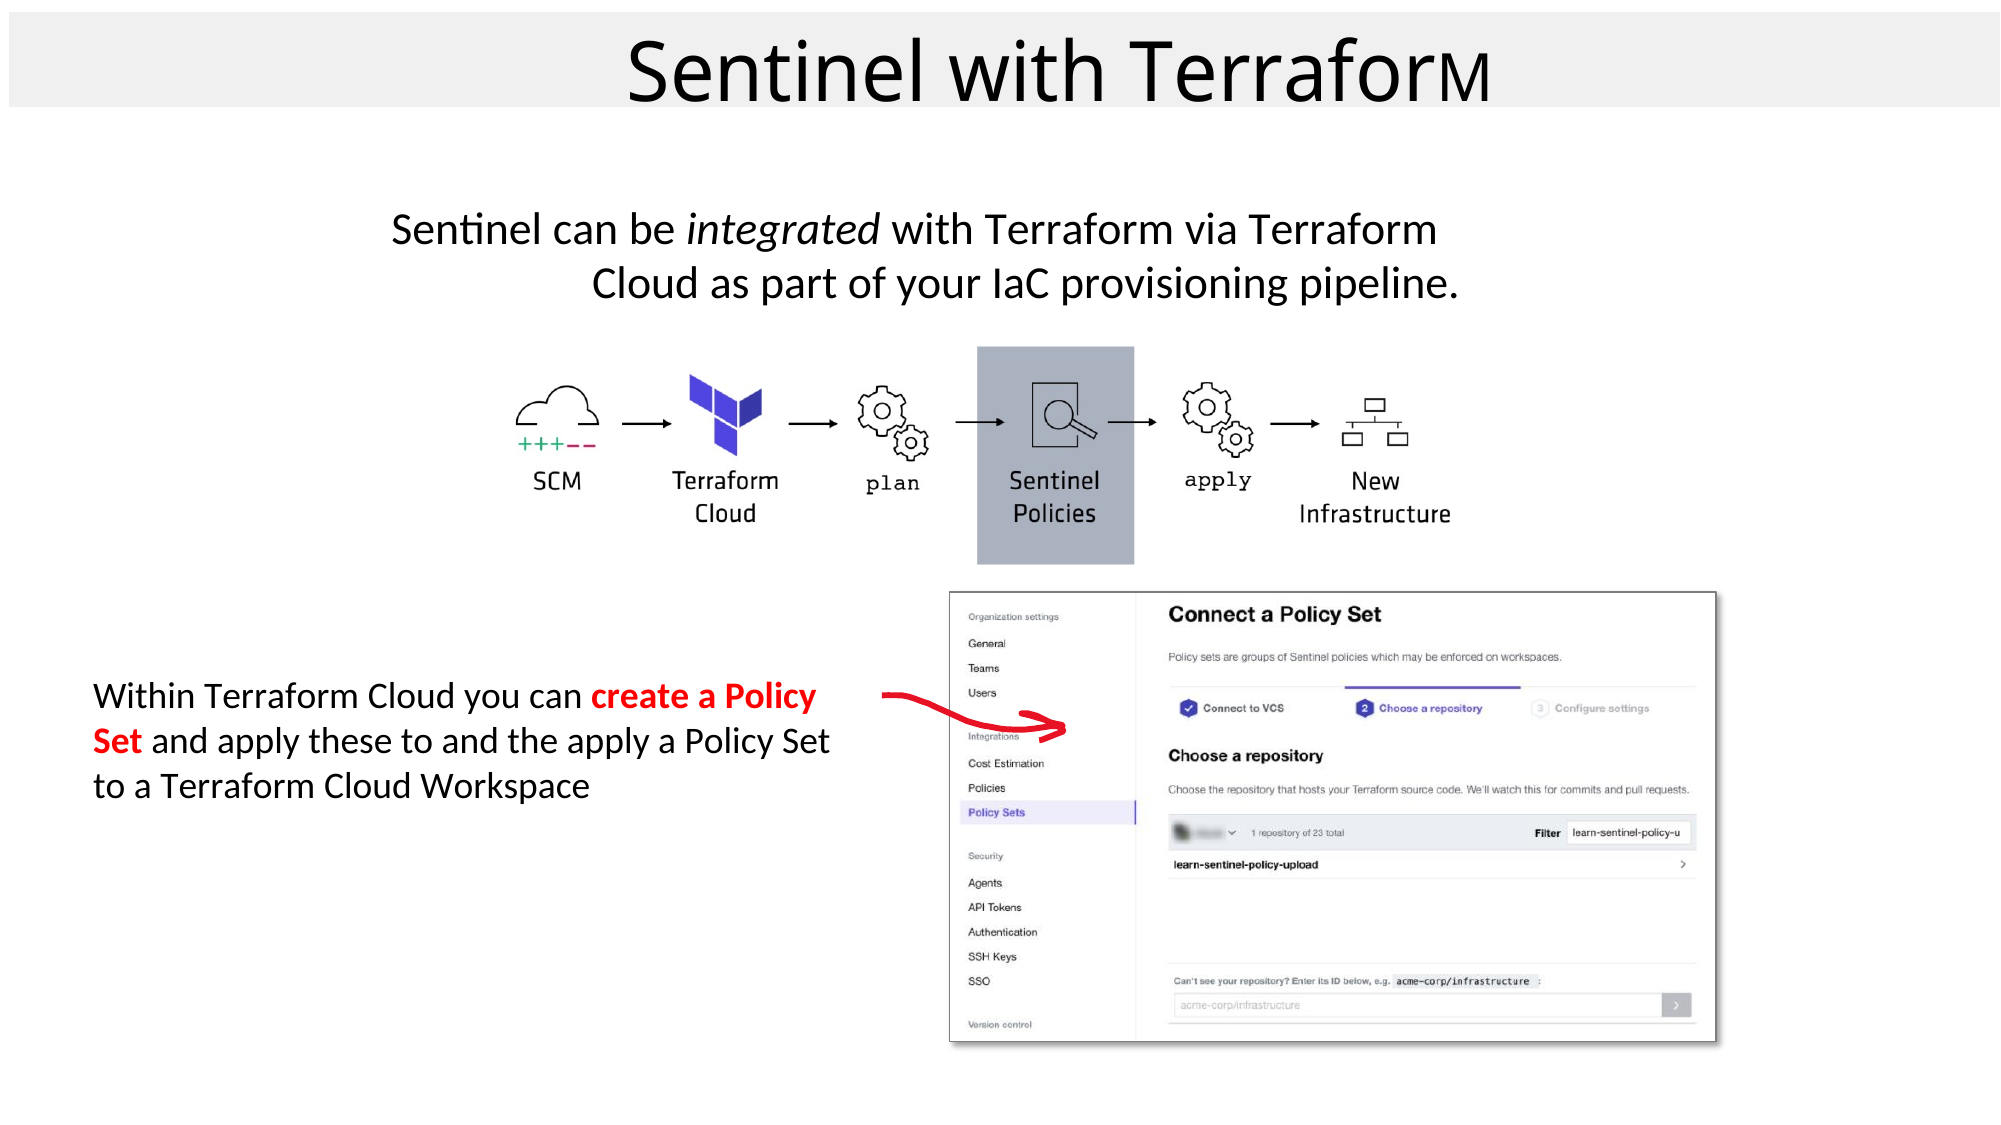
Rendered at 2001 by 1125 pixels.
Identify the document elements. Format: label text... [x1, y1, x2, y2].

text Sentinel can be integrated with Terraform via Terraform Cloud as part of your IaC provisioning pipeline. [391, 200, 1545, 310]
picture [947, 589, 1728, 1054]
picture [950, 593, 1715, 1041]
text Within Terraform Cloud you can create a Policy Set and apply these to and the apply a Policy Set to a Terraform Cloud Workspace [93, 673, 868, 808]
picture [515, 346, 1450, 565]
